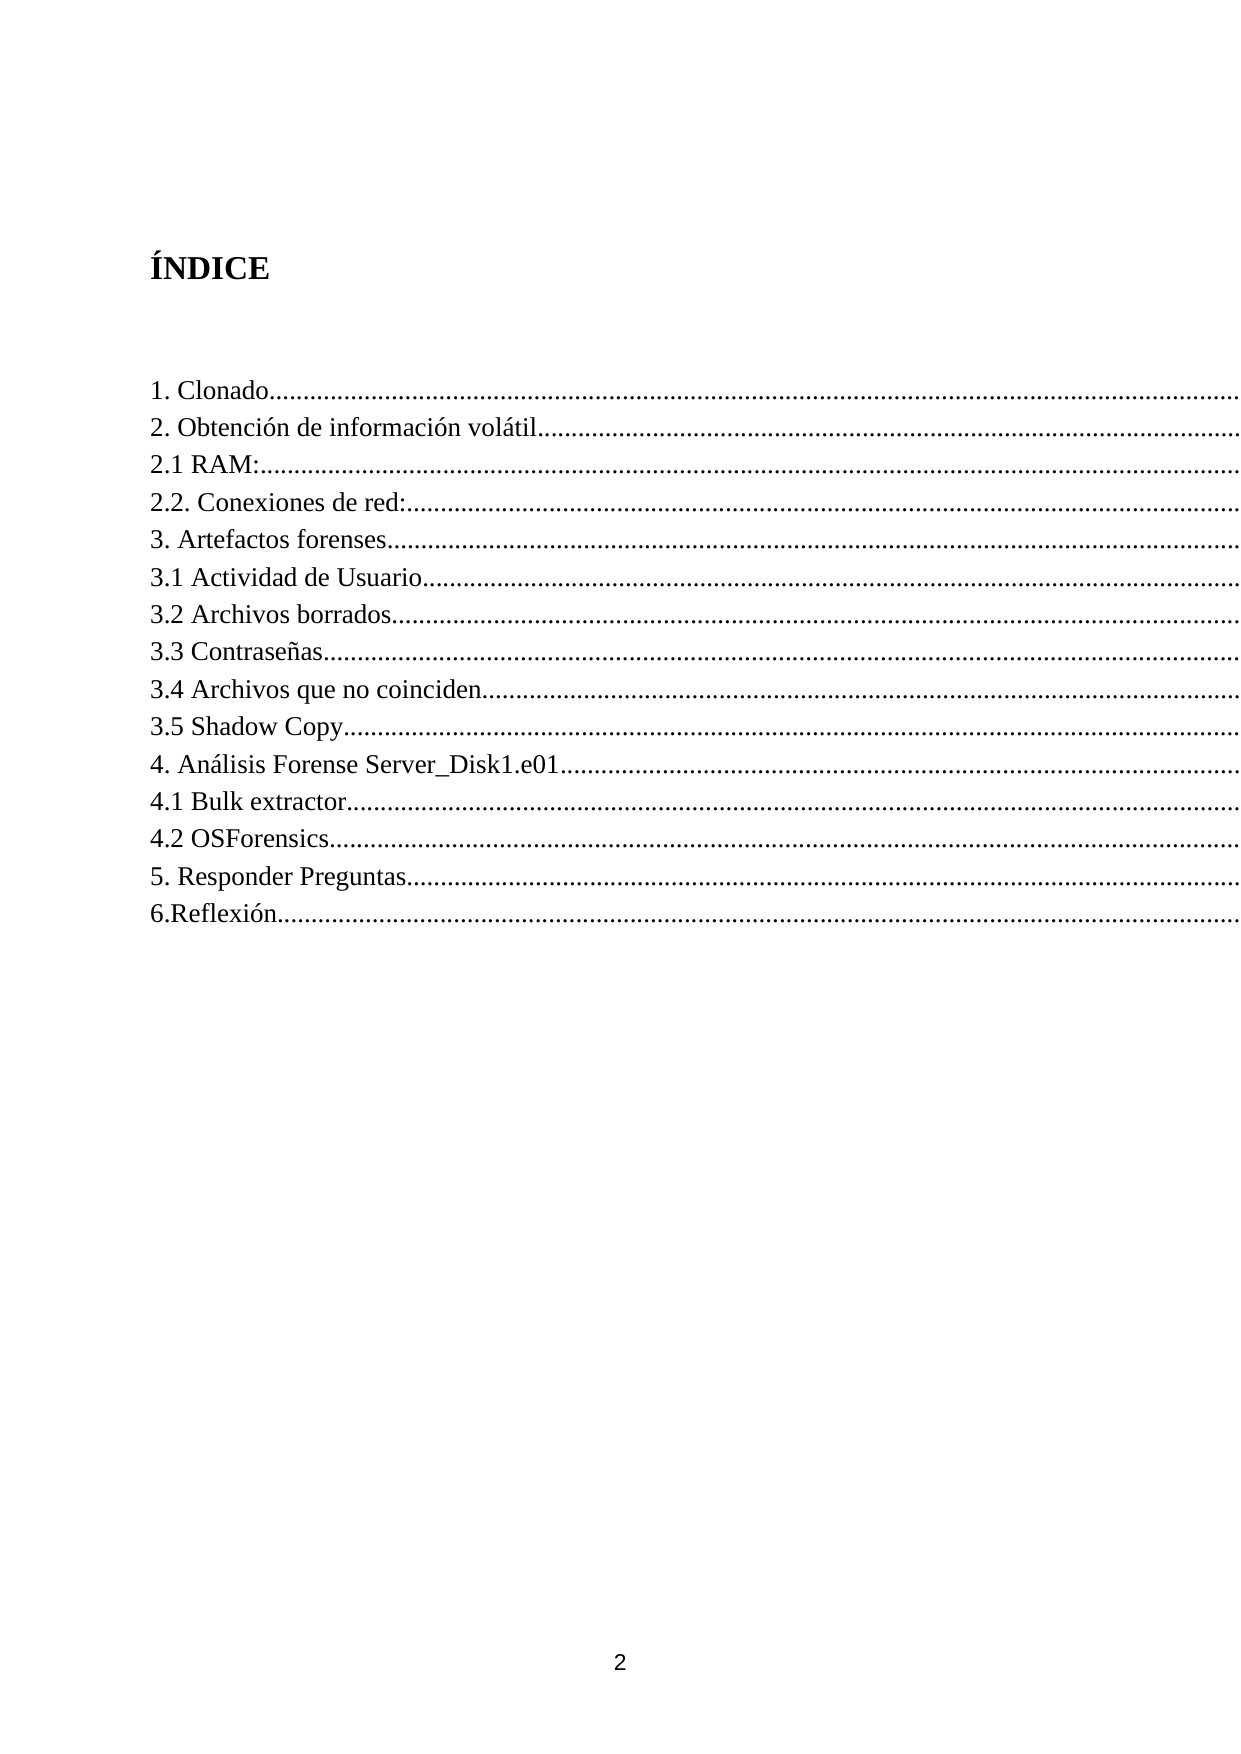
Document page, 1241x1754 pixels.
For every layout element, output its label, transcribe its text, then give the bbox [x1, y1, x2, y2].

subtitle ÍNDICE [150, 248, 1090, 286]
